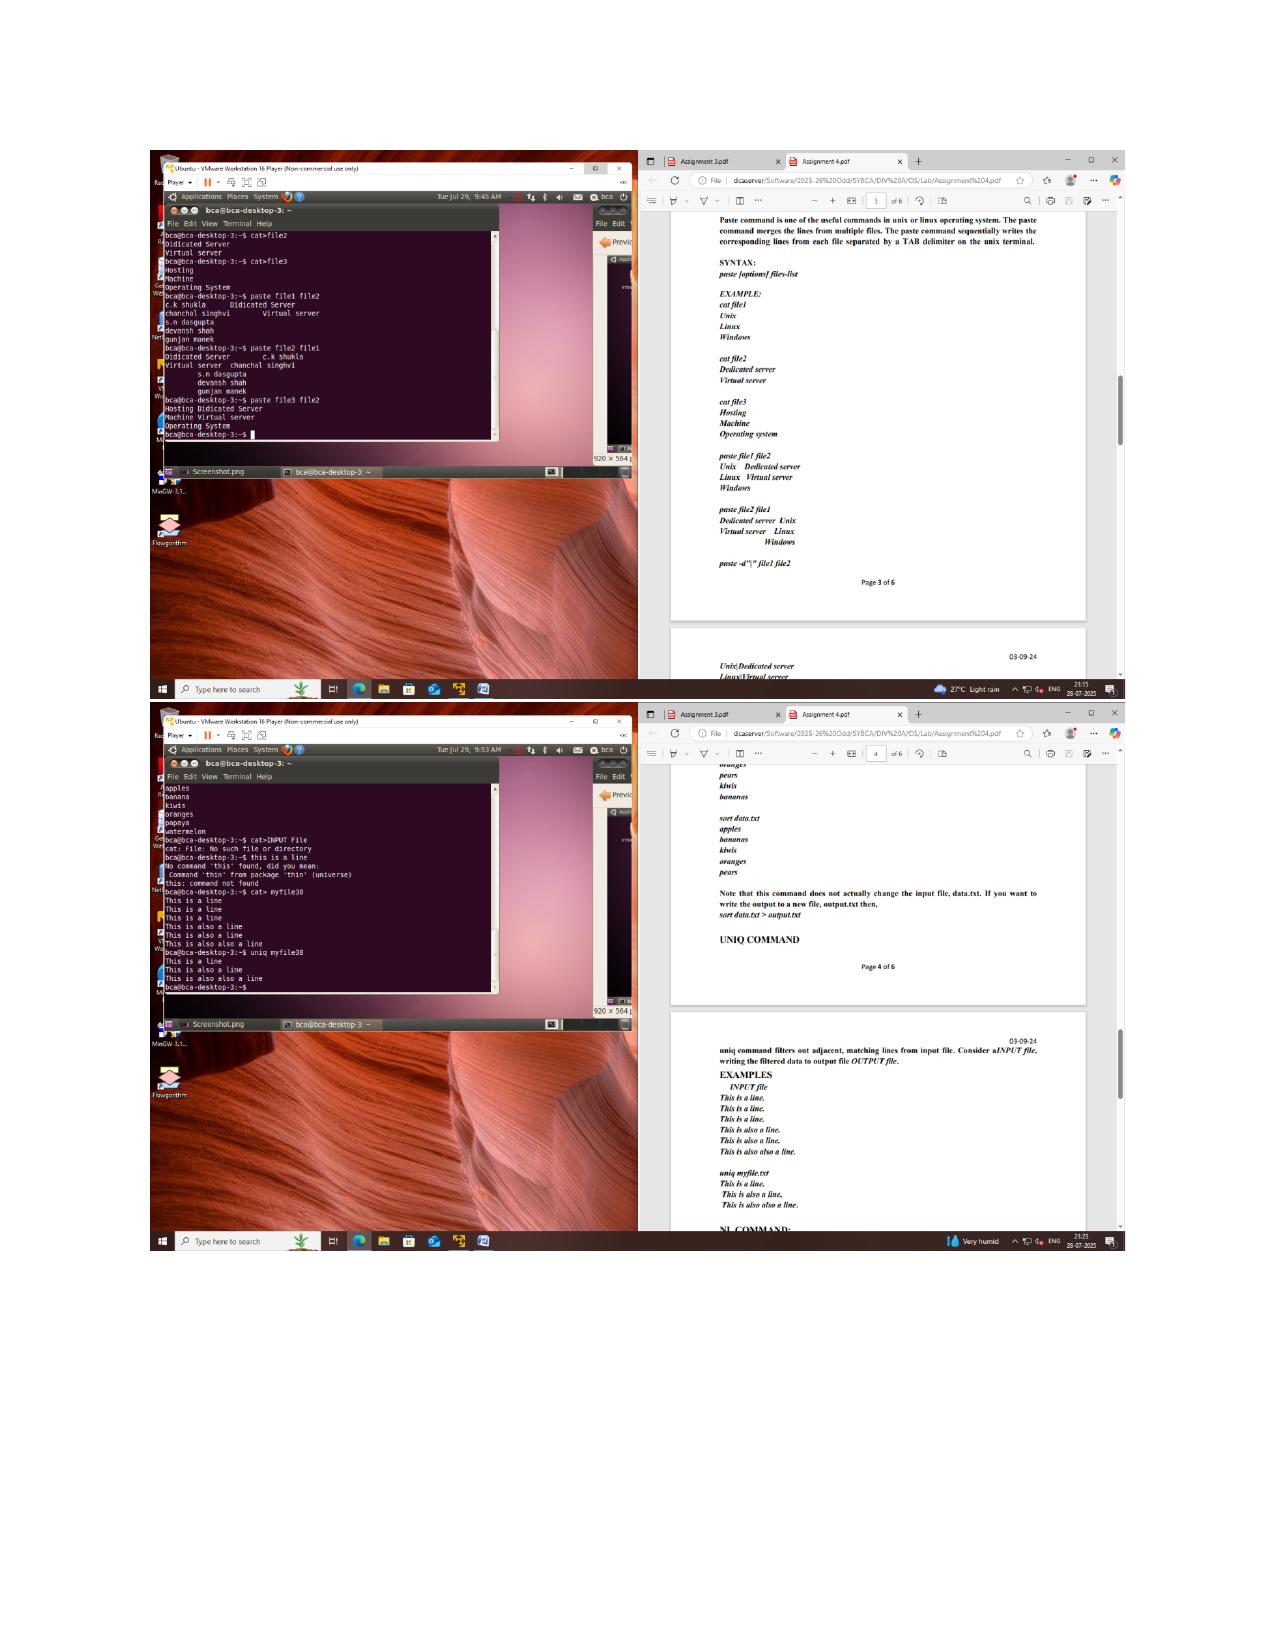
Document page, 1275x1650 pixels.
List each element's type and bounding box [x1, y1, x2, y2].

picture [150, 150, 1125, 699]
picture [150, 702, 1125, 1251]
